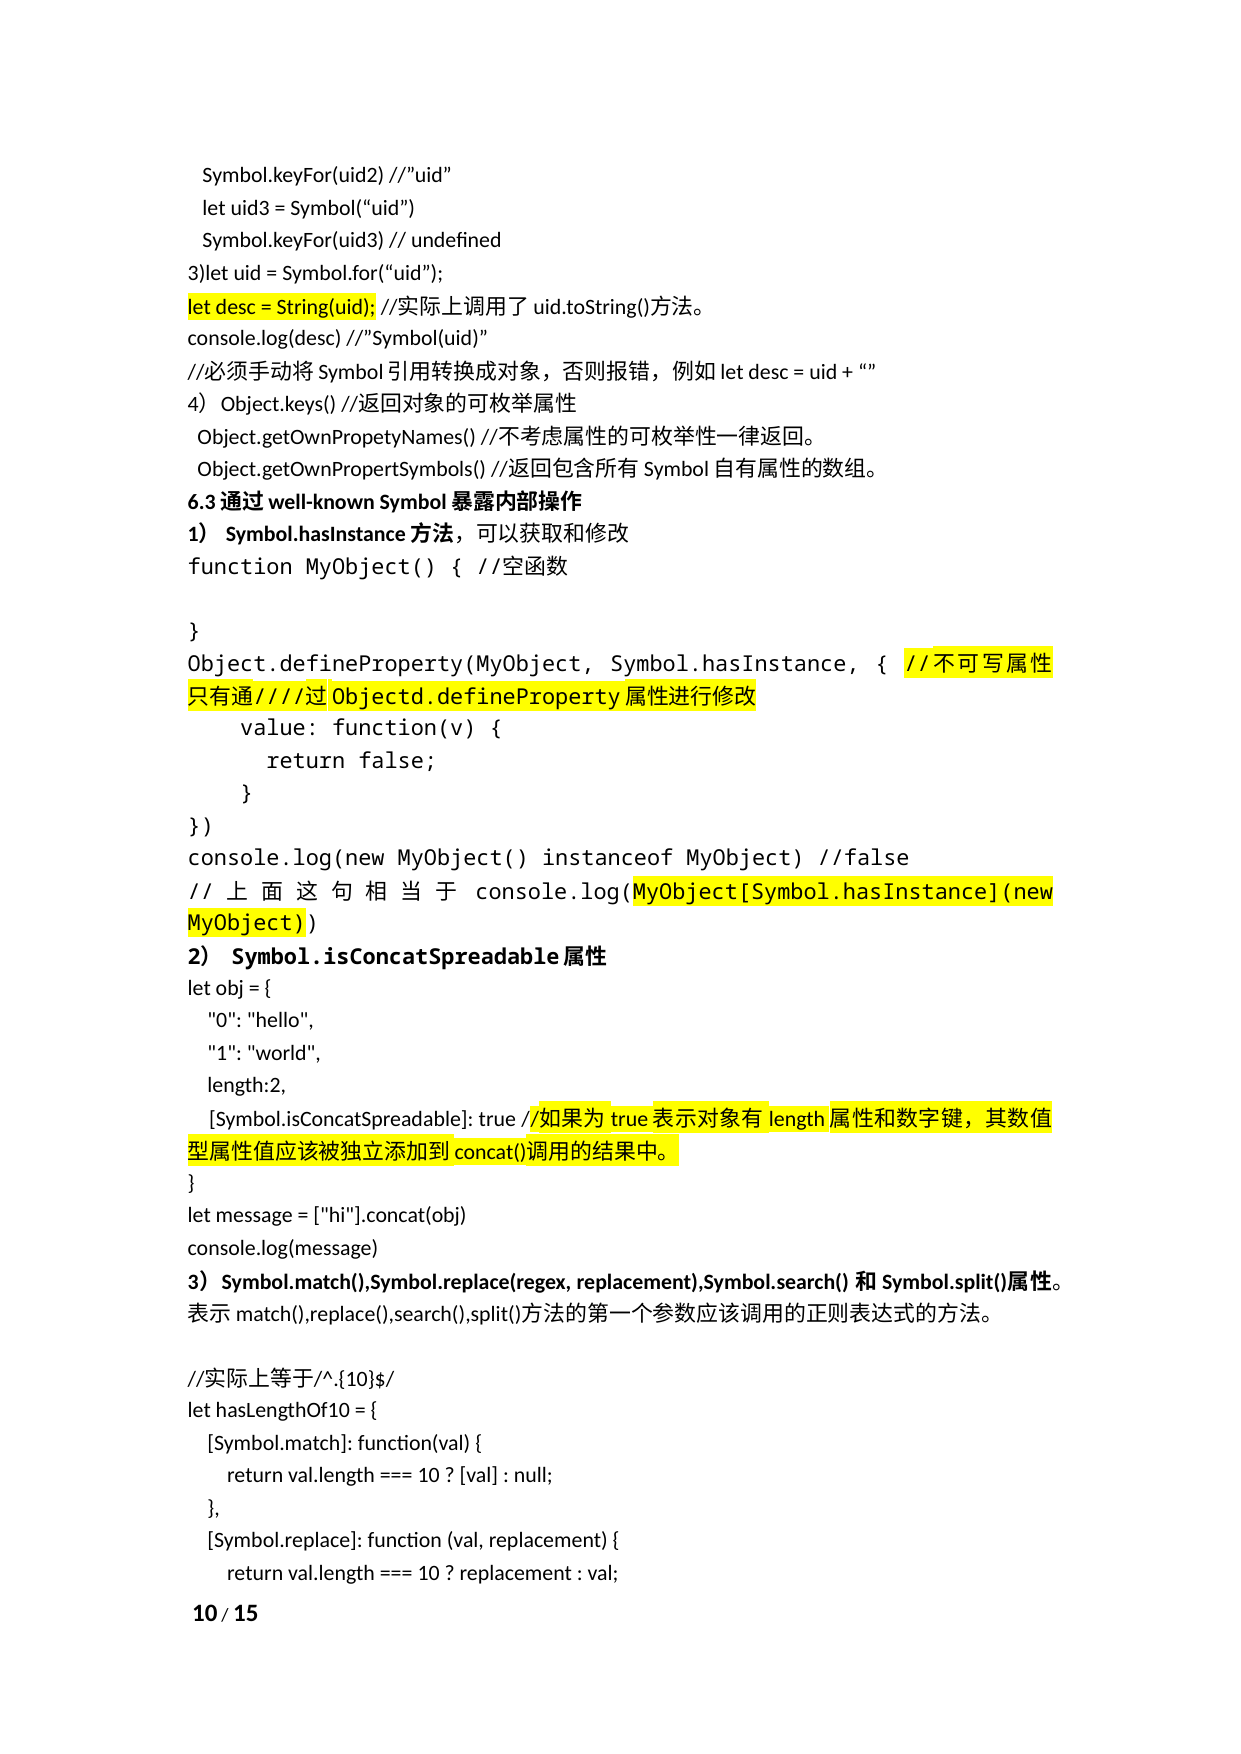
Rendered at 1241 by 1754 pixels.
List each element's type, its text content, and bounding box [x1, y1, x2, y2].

text Symbol.keyFor(uid2) //”uid” [187, 158, 1053, 191]
text Symbol.keyFor(uid3) // undefined [187, 223, 1053, 256]
text console.log(desc) //”Symbol(uid)” [187, 321, 1053, 353]
text } [187, 1166, 1053, 1198]
text "1": "world", [187, 1036, 1053, 1068]
text }) [187, 808, 1053, 841]
text let message = ["hi"].concat(obj) [187, 1198, 1053, 1231]
text return false; [187, 743, 1053, 776]
text 4）Object.keys() //返回对象的可枚举属性 [187, 386, 1053, 418]
text return val.length === 10 ? replacement : val; [187, 1556, 1053, 1588]
text 3）Symbol.match(),Symbol.replace(regex, replacement),Symbol.search() 和Symbol.split()属性。表示match(),replace(),search(),split()方法的第一个参数应该调用的正则表达式的方法。 [187, 1263, 1053, 1328]
text 1） Symbol.hasInstance方法，可以获取和修改 [187, 516, 1053, 548]
text [Symbol.isConcatSpreadable]: true //如果为true表示对象有length属性和数字键，其数值型属性值应该被独立添加到concat()调用的结果中。 [187, 1101, 1053, 1166]
text length:2, [187, 1068, 1053, 1101]
text }, [187, 1491, 1053, 1523]
text 6.3通过well-known Symbol暴露内部操作 [187, 483, 1053, 516]
text let desc = String(uid); //实际上调用了uid.toString()方法。 [187, 288, 1053, 321]
text 3)let uid = Symbol.for(“uid”); [187, 256, 1053, 288]
text //实际上等于/^.{10}$/ [187, 1361, 1053, 1393]
text let hasLengthOf10 = { [187, 1393, 1053, 1426]
text Object.defineProperty(MyObject, Symbol.hasInstance, { //不可写属性只有通////过Objectd.defineProperty属性进行修改 [187, 646, 1053, 711]
text "0": "hello", [187, 1003, 1053, 1036]
text console.log(message) [187, 1231, 1053, 1263]
text //上面这句相当于console.log(MyObject[Symbol.hasInstance](new MyObject)) [187, 873, 1053, 938]
text Object.getOwnPropertSymbols() //返回包含所有Symbol自有属性的数组。 [187, 451, 1053, 483]
text let uid3 = Symbol(“uid”) [187, 191, 1053, 223]
text console.log(new MyObject() instanceof MyObject) //false [187, 841, 1053, 873]
text 2） Symbol.isConcatSpreadable属性 [187, 938, 1053, 971]
text } [187, 776, 1053, 808]
text } [187, 613, 1053, 646]
text let obj = { [187, 971, 1053, 1003]
text //必须手动将Symbol引用转换成对象，否则报错，例如let desc = uid + “” [187, 353, 1053, 386]
text value: function(v) { [187, 711, 1053, 743]
text Object.getOwnPropetyNames() //不考虑属性的可枚举性一律返回。 [187, 418, 1053, 451]
text [Symbol.match]: function(val) { [187, 1426, 1053, 1458]
text return val.length === 10 ? [val] : null; [187, 1458, 1053, 1491]
text [Symbol.replace]: function (val, replacement) { [187, 1523, 1053, 1556]
text function MyObject() { //空函数 [187, 548, 1053, 581]
